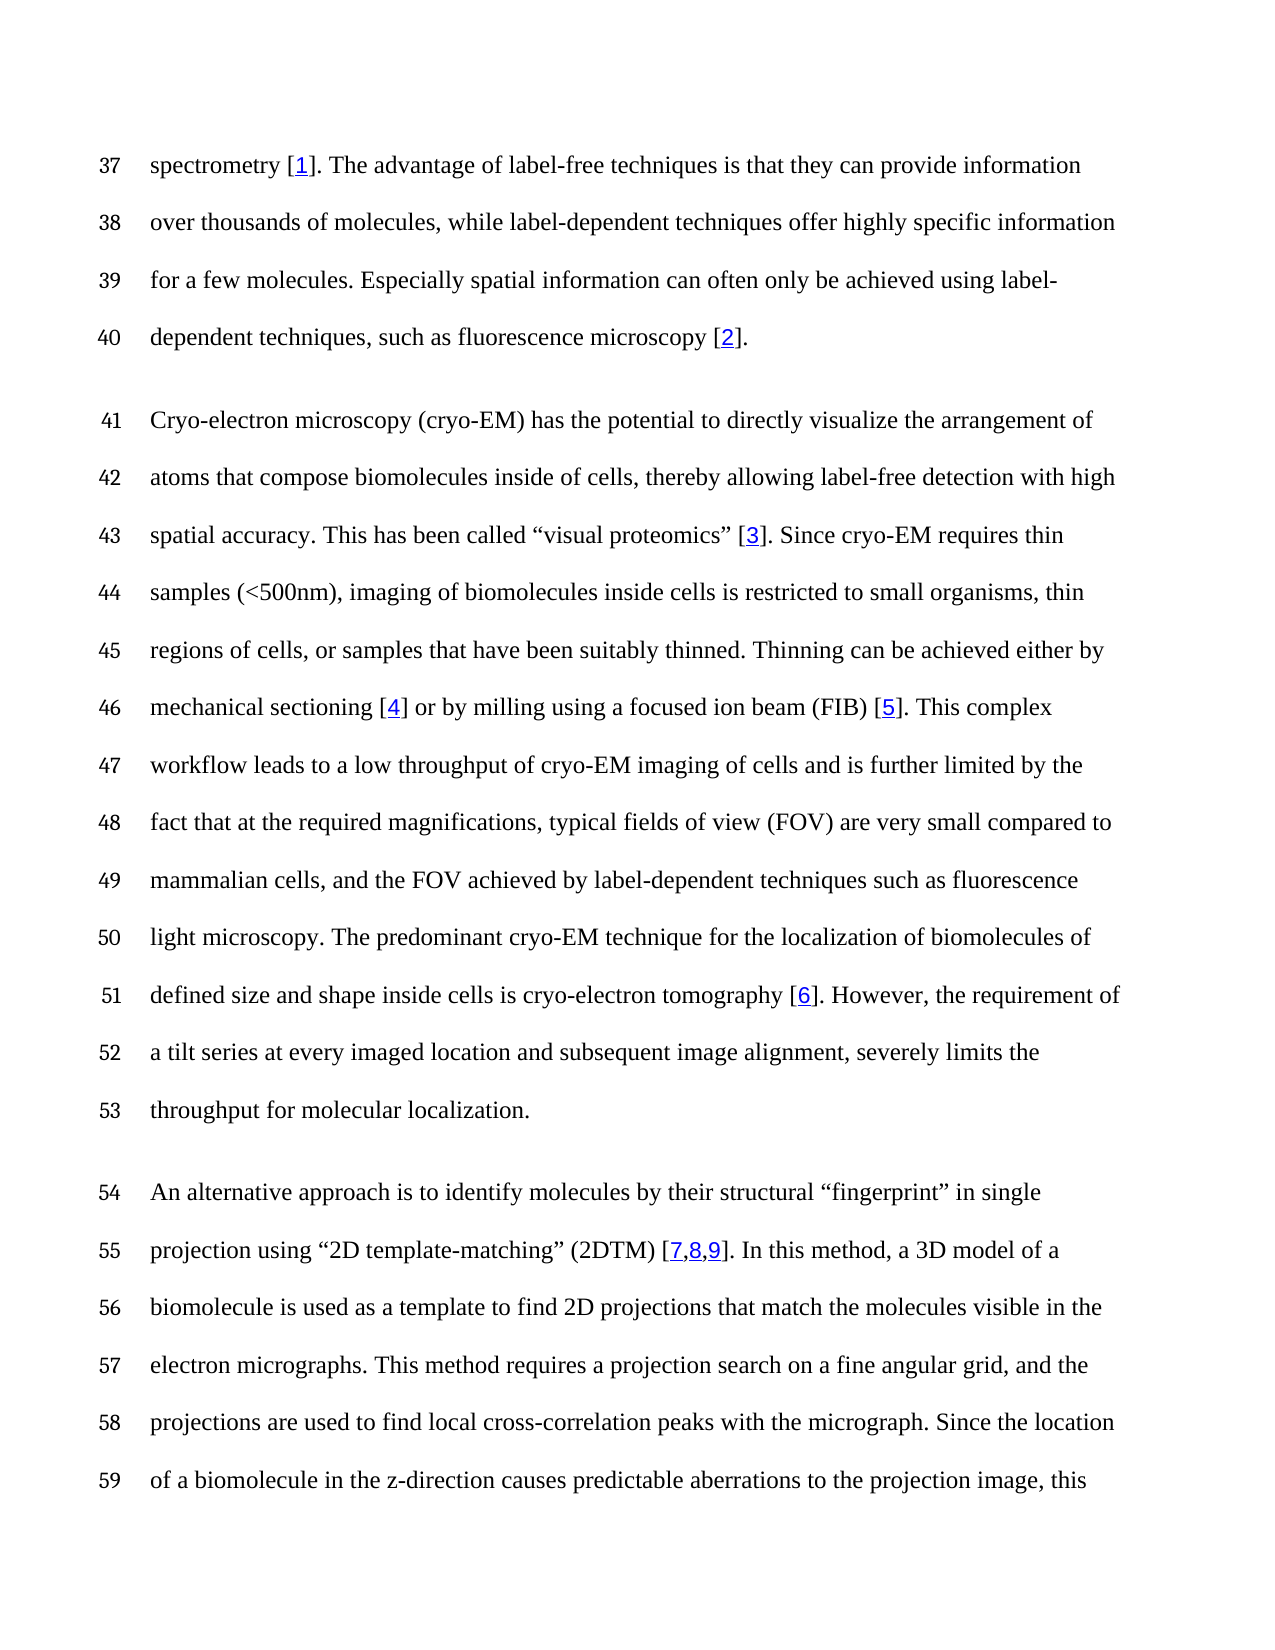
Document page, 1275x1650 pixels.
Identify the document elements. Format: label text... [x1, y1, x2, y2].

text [150, 1177, 1125, 1494]
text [150, 150, 1125, 351]
text Cryo-electron microscopy (cryo-EM) has the potential to directly visualize the arrangement of atoms that compose biomolecules inside of cells, thereby allowing label-free detection with high spatial accuracy. This has been called “visual proteomics” [3]. Since cryo-EM requires thin samples (<500nm), imaging of biomolecules inside cells is restricted to small organisms, thin regions of cells, or samples that have been suitably thinned. Thinning can be achieved either by mechanical sectioning [4] or by milling using a focused ion beam (FIB) [5]. This complex workflow leads to a low throughput of cryo-EM imaging of cells and is further limited by the fact that at the required magnifications, typical fields of view (FOV) are very small compared to mammalian cells, and the FOV achieved by label-dependent techniques such as fluorescence light microscopy. The predominant cryo-EM technique for the localization of biomolecules of defined size and shape inside cells is cryo-electron tomography [6]. However, the requirement of a tilt series at every imaged location and subsequent image alignment, severely limits the throughput for molecular localization. [150, 405, 1125, 1124]
